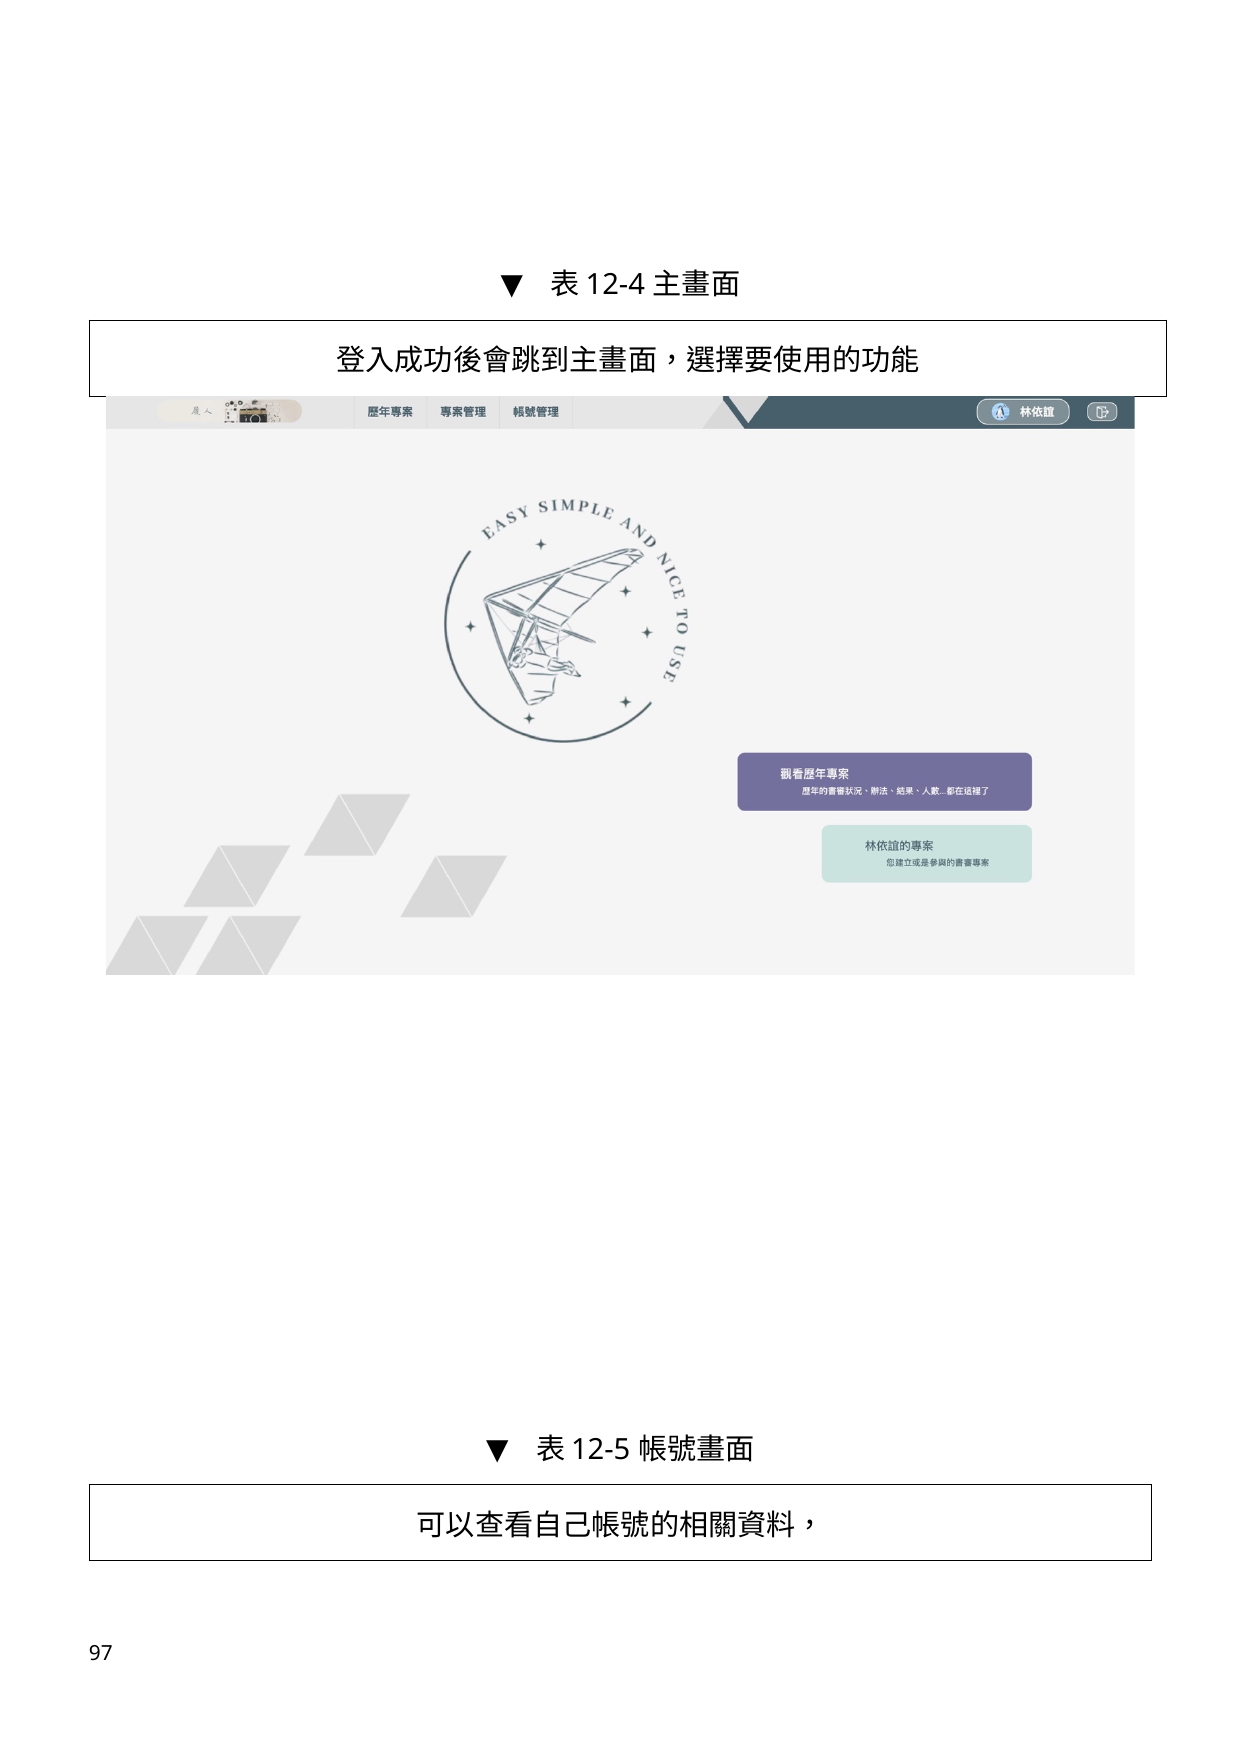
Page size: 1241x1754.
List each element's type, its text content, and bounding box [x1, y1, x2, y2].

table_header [90, 1485, 1151, 1560]
table_header 登入成功後會跳到主畫面，選擇要使用的功能 [90, 321, 1166, 396]
picture [105, 396, 1135, 975]
list 表12-4 主畫面 [89, 244, 1152, 319]
list 表12-5 帳號畫面 [89, 1409, 1152, 1484]
